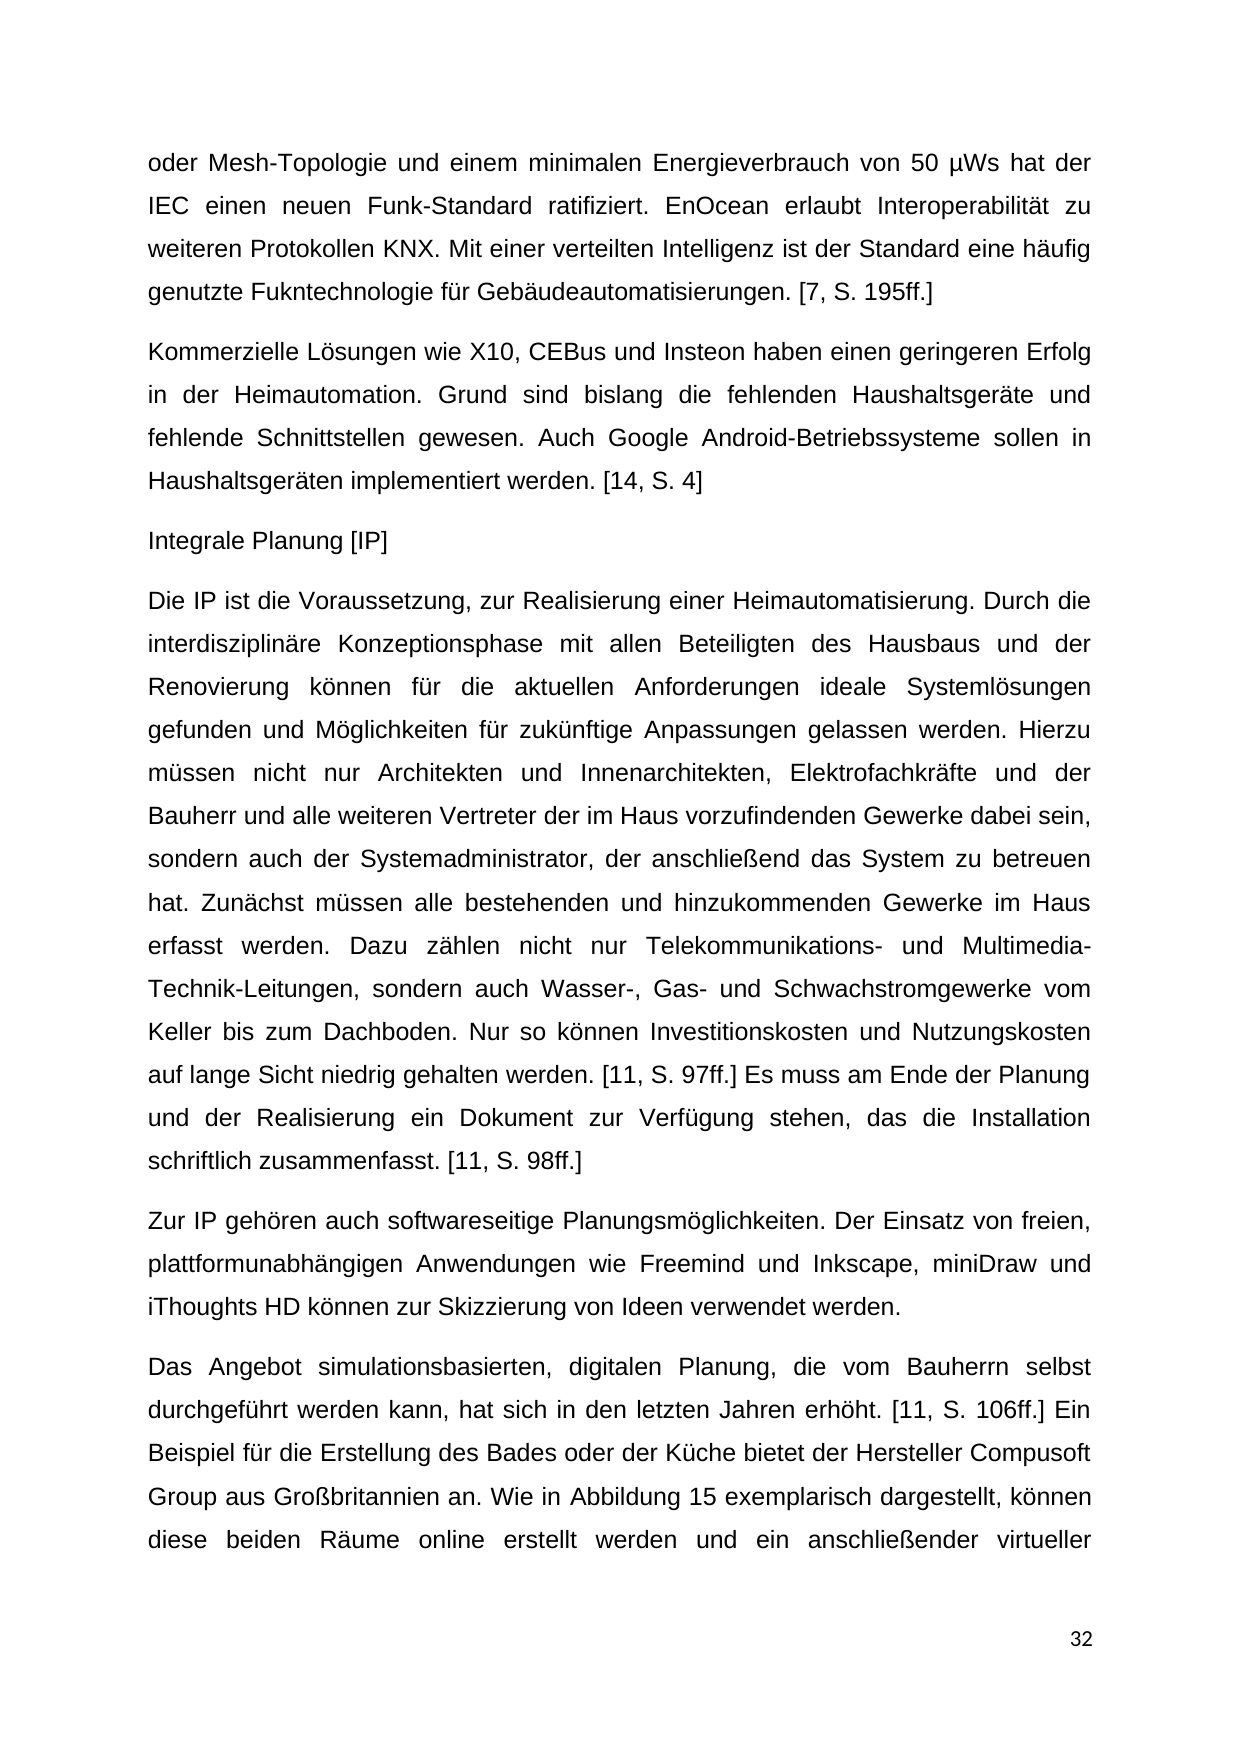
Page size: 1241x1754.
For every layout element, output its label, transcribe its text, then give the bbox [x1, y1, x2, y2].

text Die IP ist die Voraussetzung, zur Realisierung einer Heimautomatisierung. Durch die interdisziplinäre Konzeptionsphase mit allen Beteiligten des Hausbaus und der Renovierung können für die aktuellen Anforderungen ideale Systemlösungen gefunden und Möglichkeiten für zukünftige Anpassungen gelassen werden. Hierzu müssen nicht nur Architekten und Innenarchitekten, Elektrofachkräfte und der Bauherr und alle weiteren Vertreter der im Haus vorzufindenden Gewerke dabei sein, sondern auch der Systemadministrator, der anschließend das System zu betreuen hat. Zunächst müssen alle bestehenden und hinzukommenden Gewerke im Haus erfasst werden. Dazu zählen nicht nur Telekommunikations- und Multimedia-Technik-Leitungen, sondern auch Wasser-, Gas- und Schwachstromgewerke vom Keller bis zum Dachboden. Nur so können Investitionskosten und Nutzungskosten auf lange Sicht niedrig gehalten werden. [11, S. 97ff.] Es muss am Ende der Planung und der Realisierung ein Dokument zur Verfügung stehen, das die Installation schriftlich zusammenfasst. [11, S. 98ff.] [148, 586, 1093, 1175]
text Integrale Planung [IP] [148, 526, 1093, 555]
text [148, 148, 1093, 306]
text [148, 1352, 1093, 1553]
text Kommerzielle Lösungen wie X10, CEBus und Insteon haben einen geringeren Erfolg in der Heimautomation. Grund sind bislang die fehlenden Haushaltsgeräte und fehlende Schnittstellen gewesen. Auch Google Android-Betriebssysteme sollen in Haushaltsgeräten implementiert werden. [14, S. 4] [148, 337, 1093, 495]
text Zur IP gehören auch softwareseitige Planungsmöglichkeiten. Der Einsatz von freien, plattformunabhängigen Anwendungen wie Freemind und Inkscape, miniDraw und iThoughts HD können zur Skizzierung von Ideen verwendet werden. [148, 1206, 1093, 1321]
